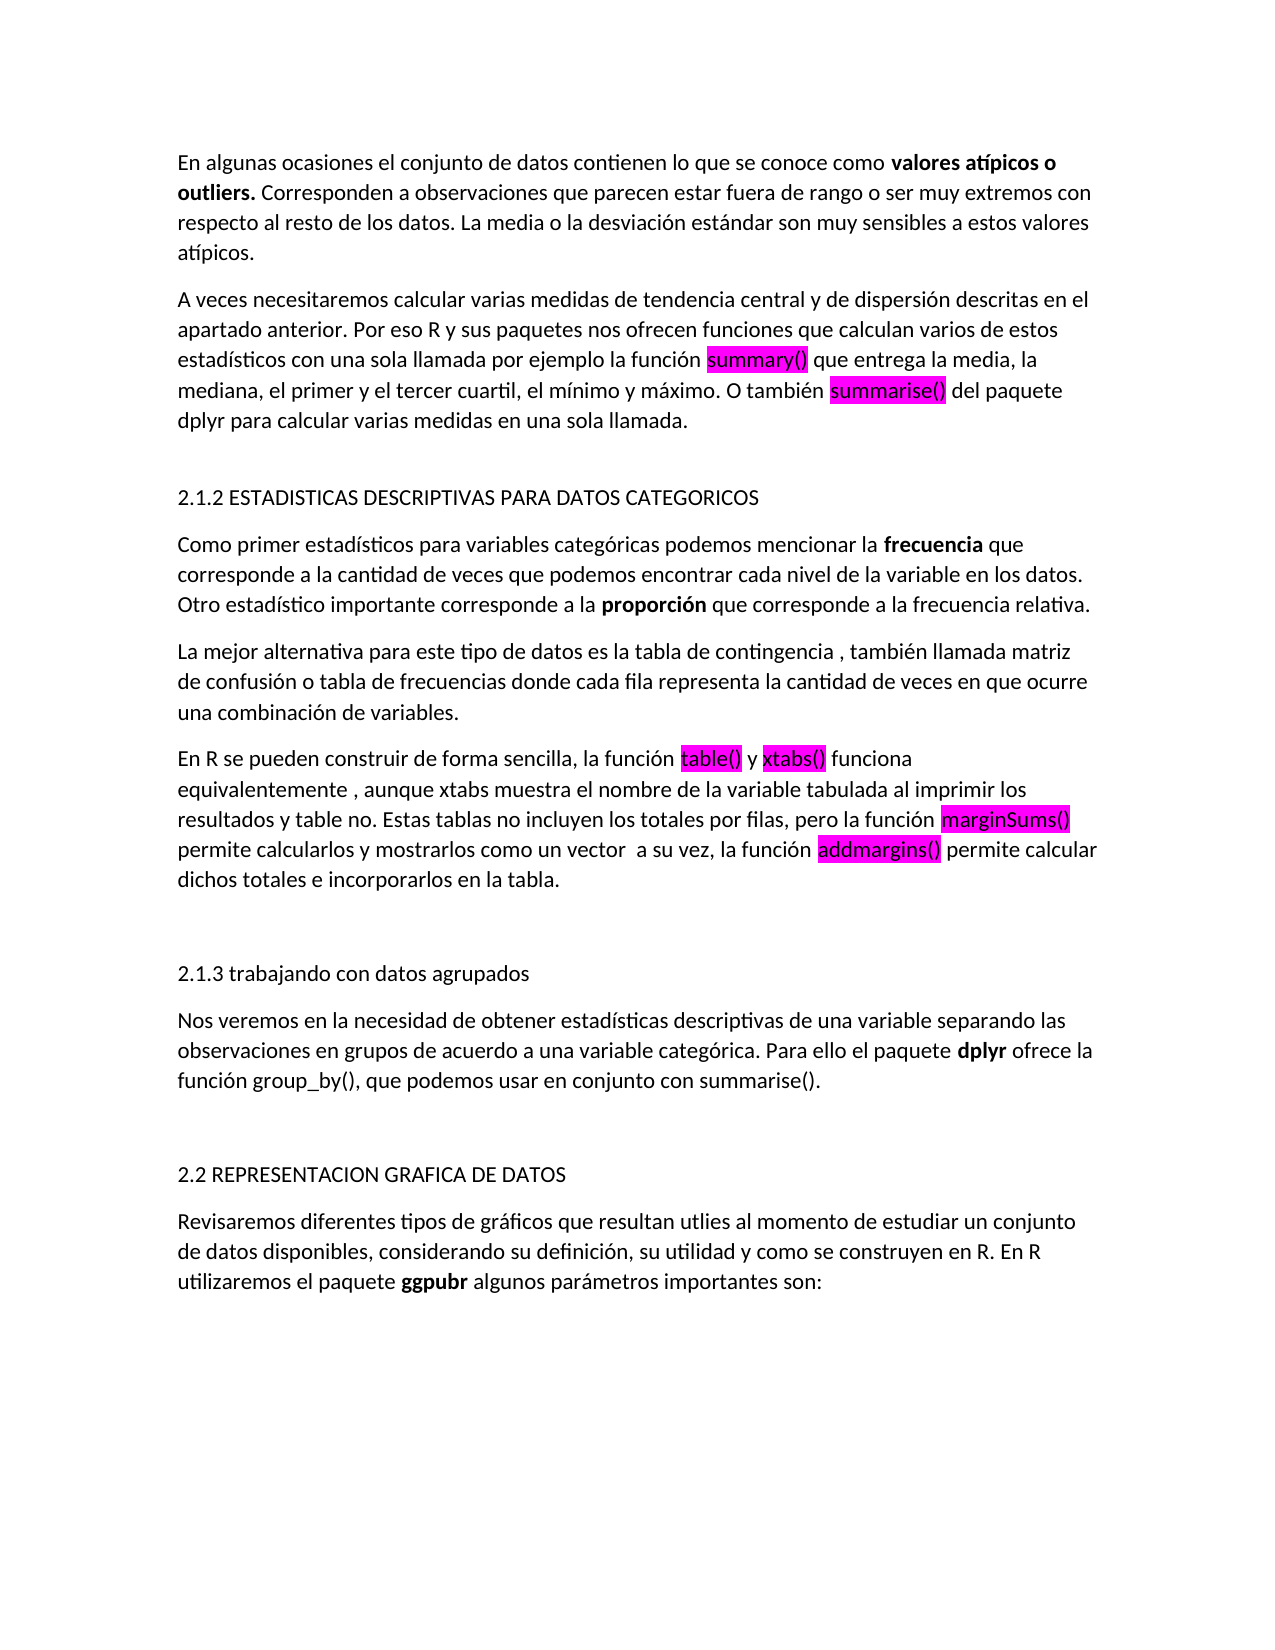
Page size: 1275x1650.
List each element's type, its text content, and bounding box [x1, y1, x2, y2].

text En R se pueden construir de forma sencilla, la función table() y xtabs() funciona equivalentemente , aunque xtabs muestra el nombre de la variable tabulada al imprimir los resultados y table no. Estas tablas no incluyen los totales por filas, pero la función marginSums() permite calcularlos y mostrarlos como un vector a su vez, la función addmargins() permite calcular dichos totales e incorporarlos en la tabla. [177, 744, 1098, 893]
text La mejor alternativa para este tipo de datos es la tabla de contingencia , también llamada matriz de confusión o tabla de frecuencias donde cada fila representa la cantidad de veces en que ocurre una combinación de variables. [177, 637, 1098, 726]
text 2.1.3 trabajando con datos agrupados [177, 959, 1098, 987]
text A veces necesitaremos calcular varias medidas de tendencia central y de dispersión descritas en el apartado anterior. Por eso R y sus paquetes nos ofrecen funciones que calculan varios de estos estadísticos con una sola llamada por ejemplo la función summary() que entrega la media, la mediana, el primer y el tercer cuartil, el mínimo y máximo. O también summarise() del paquete dplyr para calcular varias medidas en una sola llamada. [177, 285, 1098, 434]
text 2.1.2 ESTADISTICAS DESCRIPTIVAS PARA DATOS CATEGORICOS [177, 453, 1098, 511]
text En algunas ocasiones el conjunto de datos contienen lo que se conoce como valores atípicos o outliers. Corresponden a observaciones que parecen estar fuera de rango o ser muy extremos con respecto al resto de los datos. La media o la desviación estándar son muy sensibles a estos valores atípicos. [177, 148, 1098, 266]
text Como primer estadísticos para variables categóricas podemos mencionar la frecuencia que corresponde a la cantidad de veces que podemos encontrar cada nivel de la variable en los datos. Otro estadístico importante corresponde a la proporción que corresponde a la frecuencia relativa. [177, 530, 1098, 618]
text Nos veremos en la necesidad de obtener estadísticas descriptivas de una variable separando las observaciones en grupos de acuerdo a una variable categórica. Para ello el paquete dplyr ofrece la función group_by(), que podemos usar en conjunto con summarise(). [177, 1006, 1098, 1094]
text 2.2 REPRESENTACION GRAFICA DE DATOS [177, 1160, 1098, 1188]
text Revisaremos diferentes tipos de gráficos que resultan utlies al momento de estudiar un conjunto de datos disponibles, considerando su definición, su utilidad y como se construyen en R. En R utilizaremos el paquete ggpubr algunos parámetros importantes son: [177, 1207, 1098, 1295]
